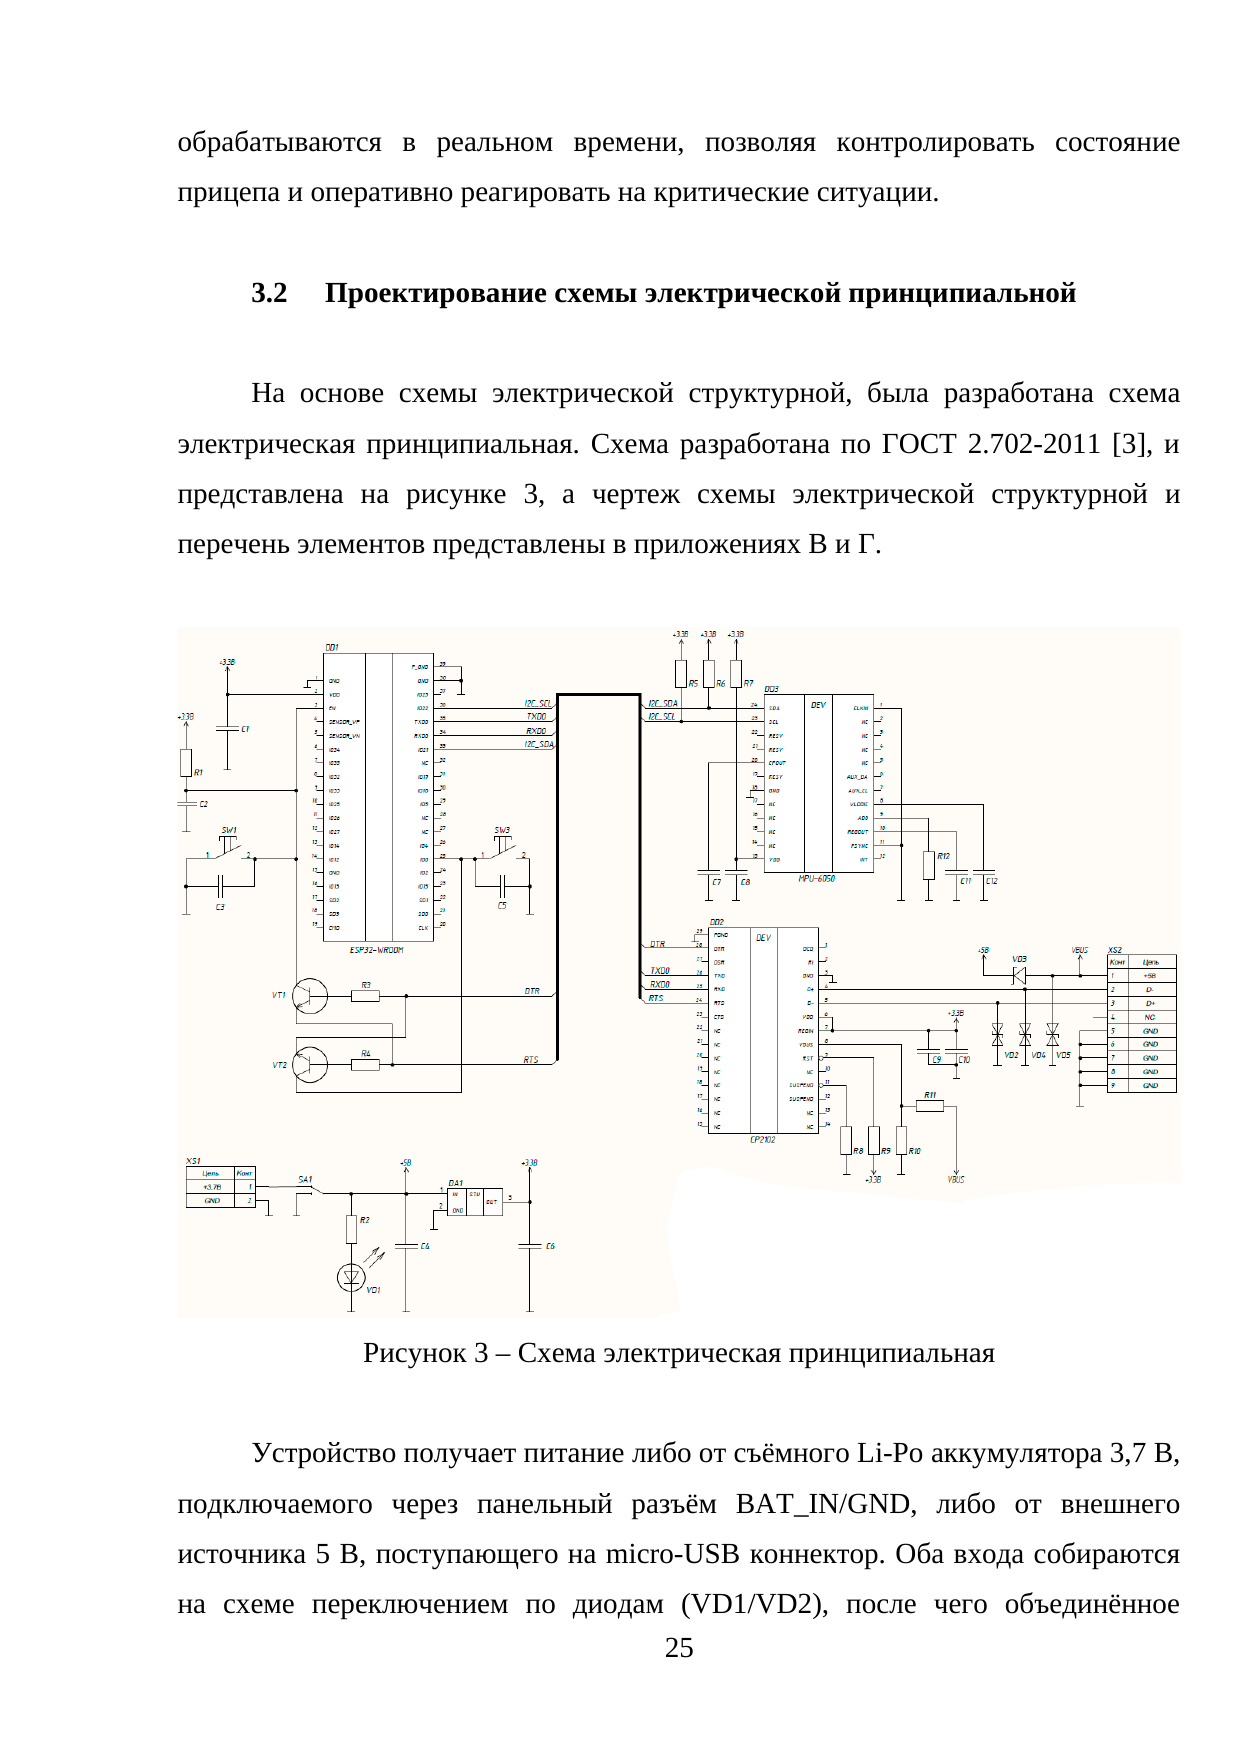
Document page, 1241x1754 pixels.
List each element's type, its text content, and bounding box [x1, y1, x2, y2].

picture [177, 627, 1182, 1318]
subtitle 3.2 Проектирование схемы электрической принципиальной [177, 275, 1181, 308]
text На основе схемы электрической структурной, была разработана схема электрическая принципиальная. Схема разработана по ГОСТ 2.702-2011 [3], и представлена на рисунке 3, а чертеж схемы электрической структурной и перечень элементов представлены в приложениях В и Г. [177, 376, 1181, 560]
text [177, 124, 1181, 208]
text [177, 1435, 1181, 1620]
text Рисунок 3 – Схема электрическая принципиальная [177, 1335, 1181, 1368]
